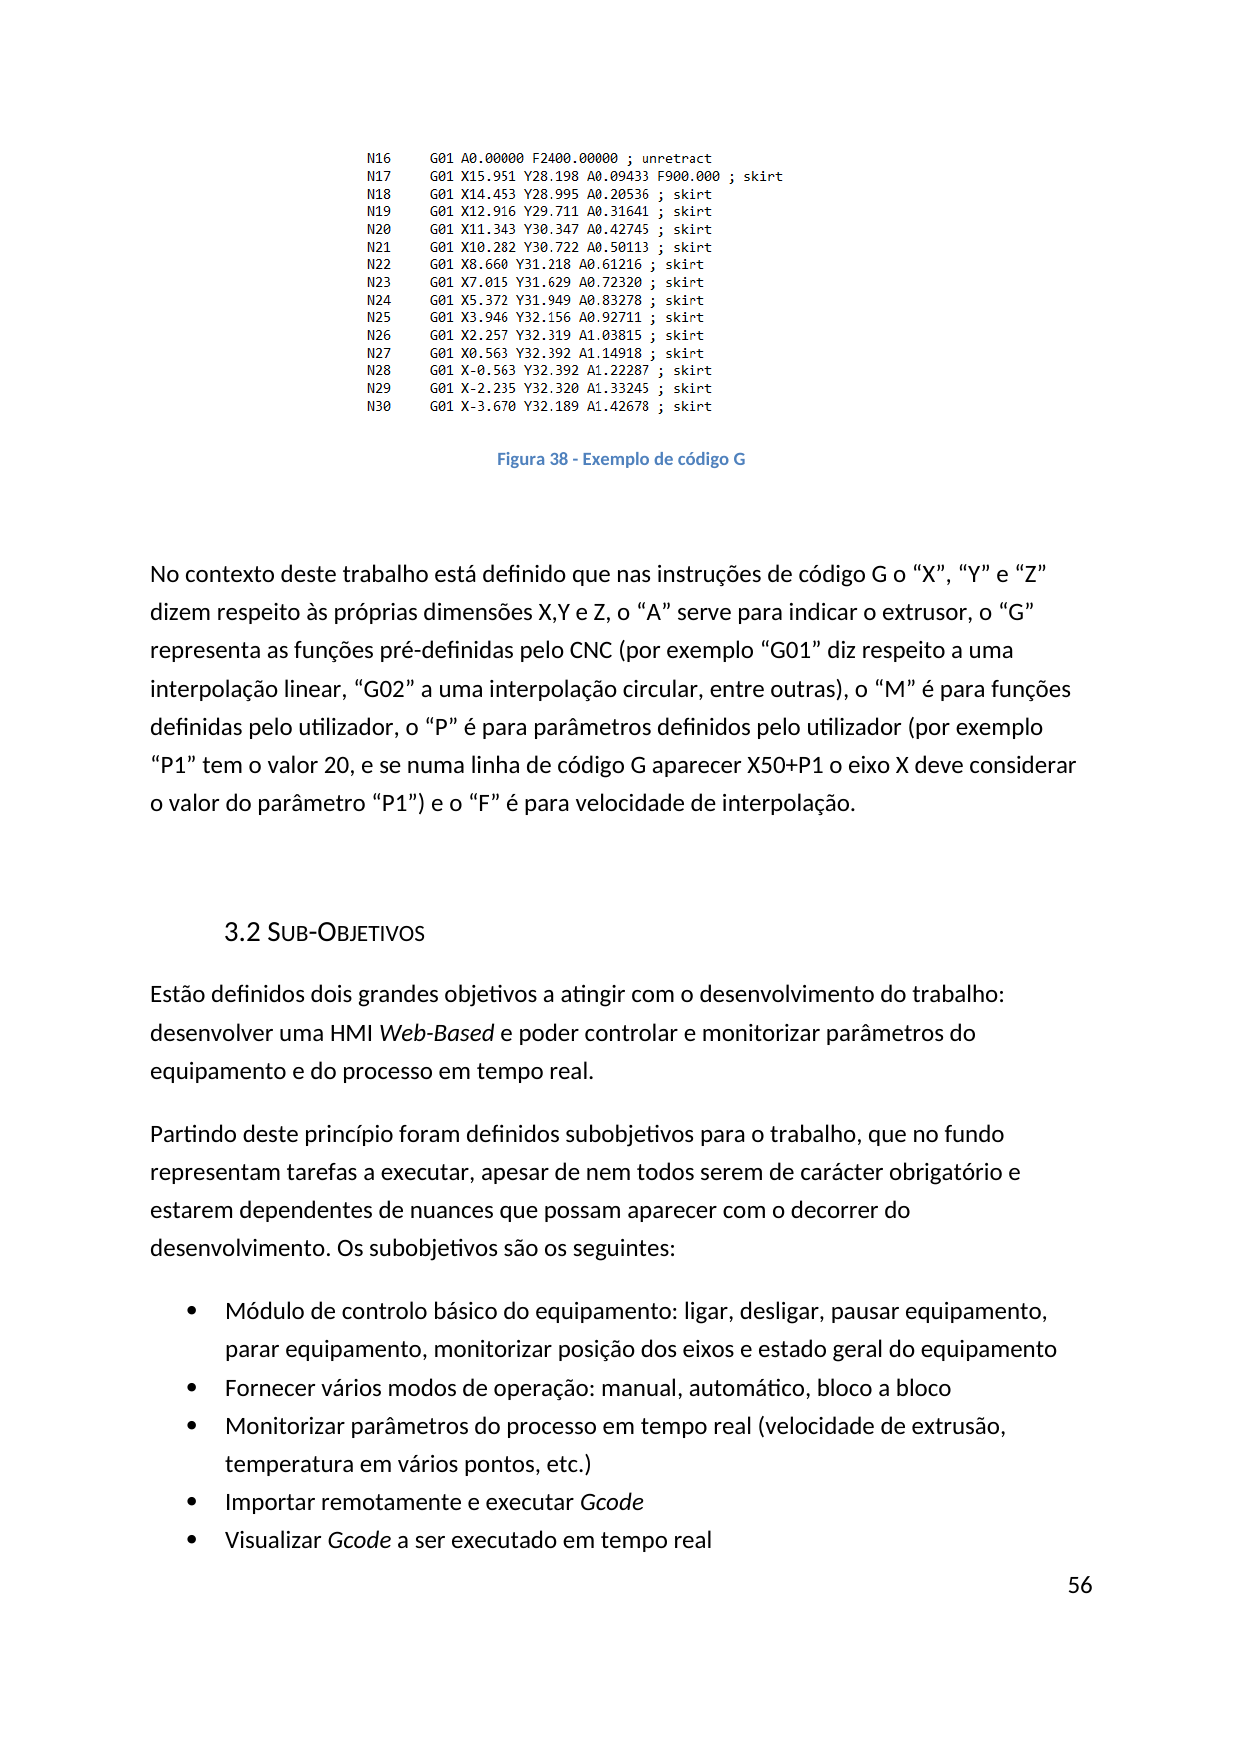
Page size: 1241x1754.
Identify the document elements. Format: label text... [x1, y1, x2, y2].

list Monitorizar parâmetros do processo em tempo real (velocidade de extrusão, temperatura em vários pontos, etc.) [187, 1410, 1092, 1478]
picture [364, 150, 879, 415]
list Visualizar Gcode a ser executado em tempo real [187, 1524, 1092, 1555]
subtitle 3.2 Sub-Objetivos [150, 913, 1092, 949]
list Módulo de controlo básico do equipamento: ligar, desligar, pausar equipamento, parar equipamento, monitorizar posição dos eixos e estado geral do equipamento [187, 1295, 1092, 1364]
list Importar remotamente e executar Gcode [187, 1486, 1092, 1517]
list Fornecer vários modos de operação: manual, automático, bloco a bloco [187, 1372, 1092, 1402]
text Estão definidos dois grandes objetivos a atingir com o desenvolvimento do trabalho: desenvolver uma HMI Web-Based e poder controlar e monitorizar parâmetros do equipamento e do processo em tempo real. [150, 978, 1092, 1085]
text No contexto deste trabalho está definido que nas instruções de código G o “X”, “Y” e “Z” dizem respeito às próprias dimensões X,Y e Z, o “A” serve para indicar o extrusor, o “G” representa as funções pré-definidas pelo CNC (por exemplo “G01” diz respeito a uma interpolação linear, “G02” a uma interpolação circular, entre outras), o “M” é para funções definidas pelo utilizador, o “P” é para parâmetros definidos pelo utilizador (por exemplo “P1” tem o valor 20, e se numa linha de código G aparecer X50+P1 o eixo X deve considerar o valor do parâmetro “P1”) e o “F” é para velocidade de interpolação. [150, 558, 1092, 818]
text Partindo deste princípio foram definidos subobjetivos para o trabalho, que no fundo representam tarefas a executar, apesar de nem todos serem de carácter obrigatório e estarem dependentes de nuances que possam aparecer com o decorrer do desenvolvimento. Os subobjetivos são os seguintes: [150, 1118, 1092, 1263]
